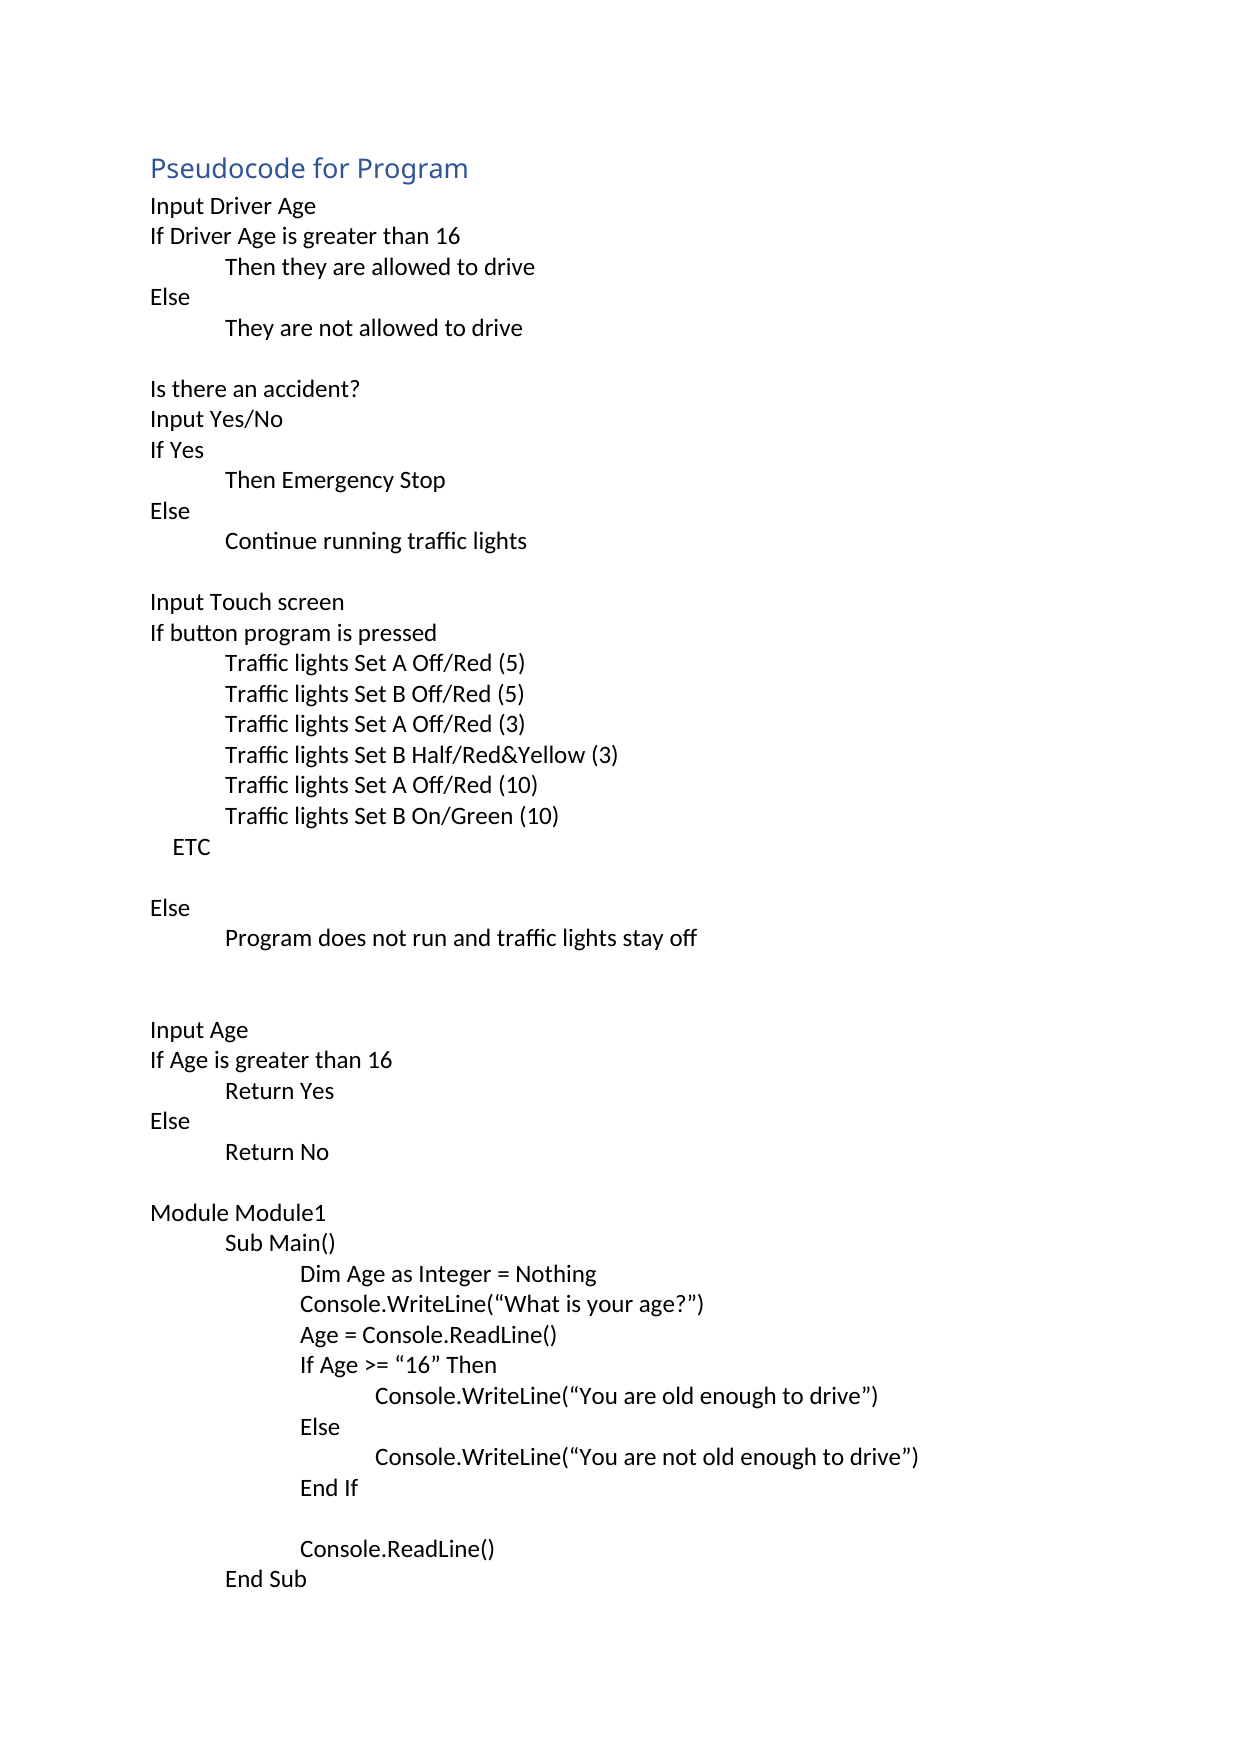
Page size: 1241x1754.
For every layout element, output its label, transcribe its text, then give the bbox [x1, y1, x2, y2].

text End If [225, 1472, 1090, 1502]
text Program does not run and traffic lights stay off [150, 922, 1090, 953]
text Dim Age as Integer = Nothing [150, 1258, 1090, 1288]
text Input Yes/No [150, 403, 1090, 434]
text Input Touch screen [150, 587, 1090, 617]
text Console.ReadLine() [225, 1533, 1090, 1563]
text Module Module1 [150, 1197, 1090, 1227]
text Then they are allowed to drive [150, 251, 1090, 281]
text If Age >= “16” Then [225, 1349, 1090, 1380]
text If Age is greater than 16 [150, 1044, 1090, 1075]
text Else [150, 281, 1090, 312]
text Else [150, 495, 1090, 526]
text Else [225, 1411, 1090, 1441]
text Traffic lights Set A Off/Red (5) [150, 648, 1090, 678]
text Traffic lights Set B On/Green (10) [150, 800, 1090, 831]
text End Sub [150, 1563, 1090, 1594]
text Traffic lights Set A Off/Red (3) [150, 709, 1090, 739]
text Traffic lights Set A Off/Red (10) [150, 770, 1090, 800]
subtitle Pseudocode for Program [150, 150, 1090, 187]
text Sub Main() [150, 1227, 1090, 1258]
text Return No [150, 1136, 1090, 1166]
text If Yes [150, 434, 1090, 464]
text Console.WriteLine(“You are old enough to drive”) [225, 1380, 1090, 1411]
text Traffic lights Set B Half/Red&Yellow (3) [150, 739, 1090, 770]
text Console.WriteLine(“What is your age?”) [225, 1288, 1090, 1319]
text Input Age [150, 1014, 1090, 1044]
text If Driver Age is greater than 16 [150, 220, 1090, 251]
text Else [150, 1105, 1090, 1136]
text Then Emergency Stop [150, 464, 1090, 495]
text Return Yes [150, 1075, 1090, 1105]
text Input Driver Age [150, 190, 1090, 220]
text Console.WriteLine(“You are not old enough to drive”) [225, 1441, 1090, 1472]
text If button program is pressed [150, 617, 1090, 648]
text Age = Console.ReadLine() [225, 1319, 1090, 1349]
text Continue running traffic lights [150, 526, 1090, 556]
text ETC [150, 831, 1090, 861]
text Else [150, 892, 1090, 922]
text They are not allowed to drive [150, 312, 1090, 342]
text Is there an accident? [150, 373, 1090, 403]
text Traffic lights Set B Off/Red (5) [150, 678, 1090, 709]
